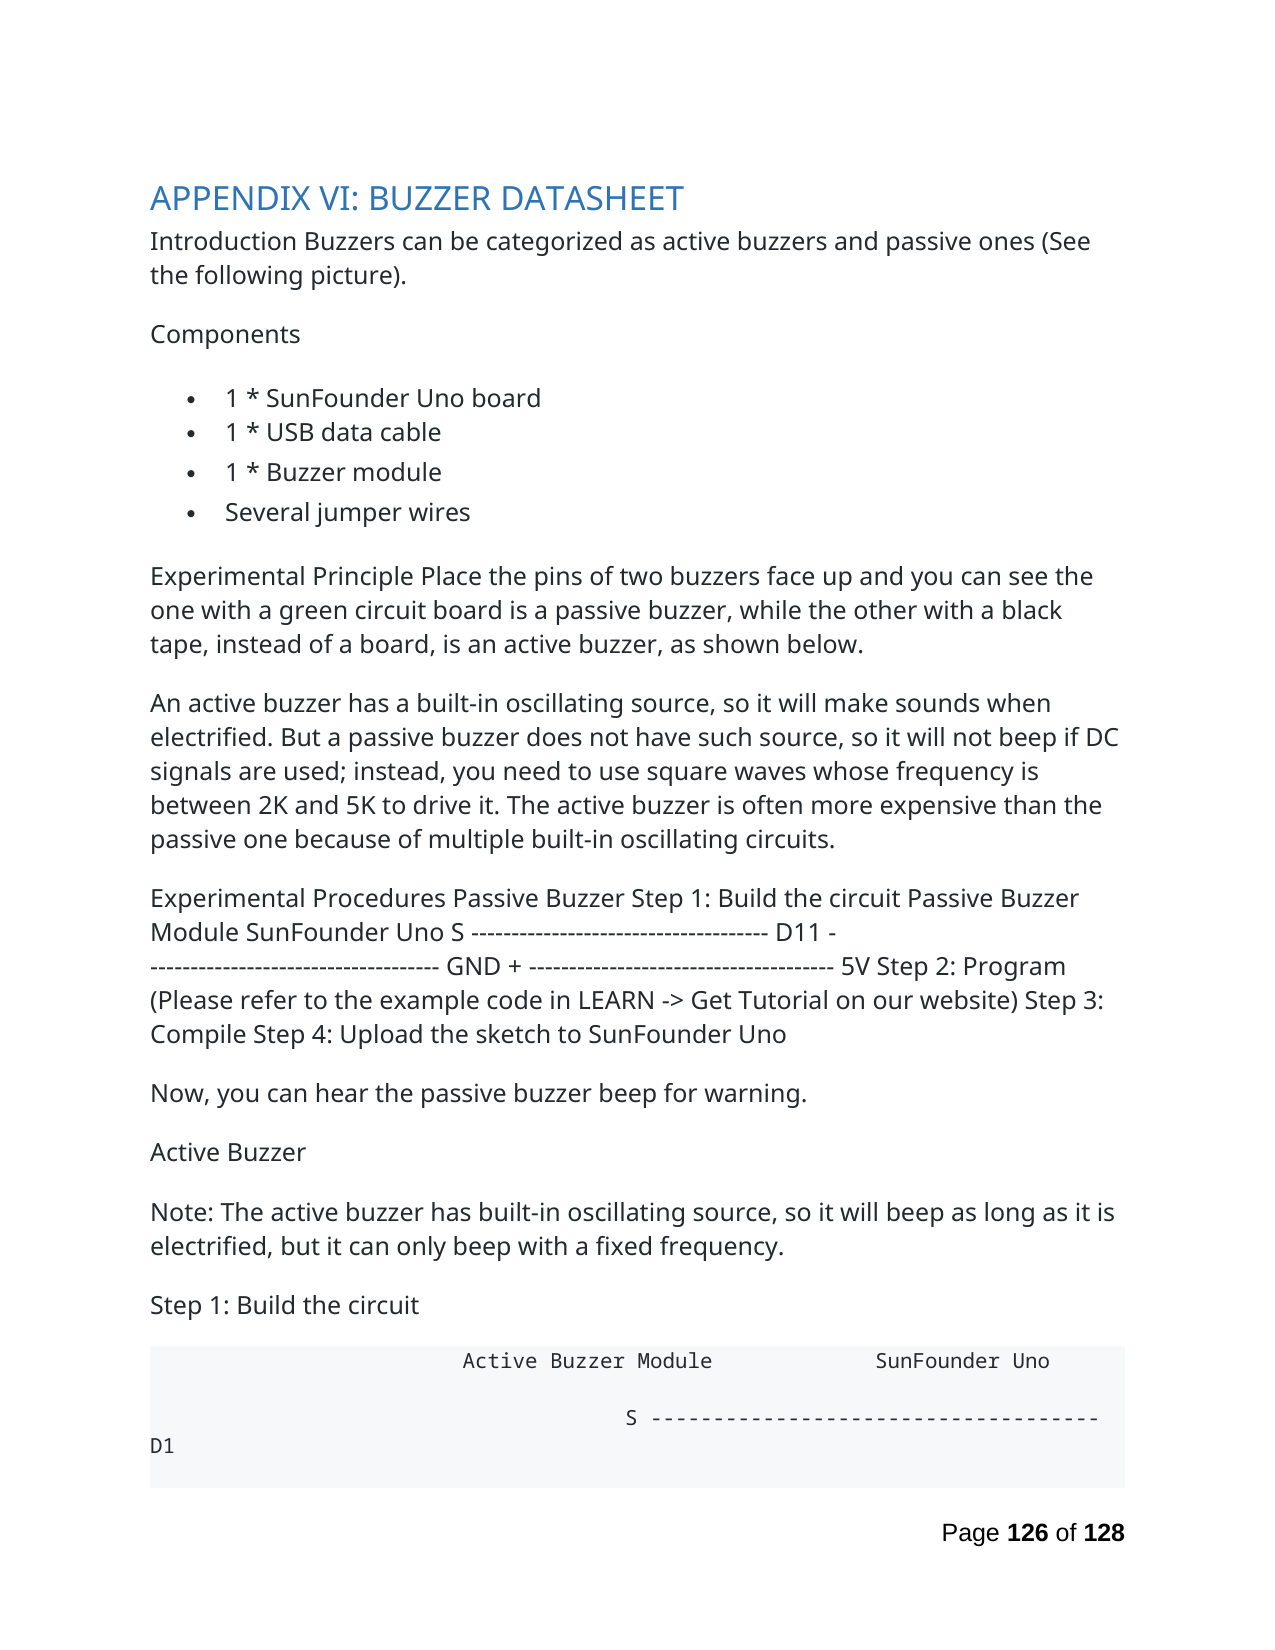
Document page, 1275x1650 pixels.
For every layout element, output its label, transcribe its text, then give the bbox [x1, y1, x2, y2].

text Step 1: Build the circuit [150, 1287, 1125, 1321]
text S ------------------------------------ D1 [150, 1403, 1125, 1460]
text Note: The active buzzer has built-in oscillating source, so it will beep as long as it is electrified, but it can only beep with a fixed frequency. [150, 1194, 1125, 1262]
text Experimental Procedures Passive Buzzer Step 1: Build the circuit Passive Buzzer Module SunFounder Uno S ------------------------------------- D11 - ------------------------------------ GND + -------------------------------------- 5V Step 2: Program (Please refer to the example code in LEARN -> Get Tutorial on our website) Step 3: Compile Step 4: Upload the sketch to SunFounder Uno [150, 881, 1125, 1051]
list 1 * USB data cable [187, 414, 1125, 448]
list 1 * SunFounder Uno board [187, 380, 1125, 414]
text Experimental Principle Place the pins of two buzzers face up and you can see the one with a green circuit board is a passive buzzer, while the other with a black tape, instead of a board, is an active buzzer, as shown below. [150, 558, 1125, 660]
list Several jumper wires [187, 495, 1125, 529]
list 1 * Buzzer module [187, 455, 1125, 489]
text Active Buzzer [150, 1135, 1125, 1169]
text An active buzzer has a built-in oscillating source, so it will make sounds when electrified. But a passive buzzer does not have such source, so it will not beep if DC signals are used; instead, you need to use square waves whose frequency is between 2K and 5K to drive it. The active buzzer is often more expensive than the passive one because of multiple built-in oscillating circuits. [150, 685, 1125, 856]
text Active Buzzer Module SunFounder Uno [150, 1346, 1125, 1375]
text Components [150, 317, 1125, 351]
text Now, you can hear the passive buzzer beep for warning. [150, 1076, 1125, 1110]
text Introduction Buzzers can be categorized as active buzzers and passive ones (See the following picture). [150, 224, 1125, 292]
subtitle APPENDIX VI: BUZZER DATASHEET [150, 175, 1125, 220]
